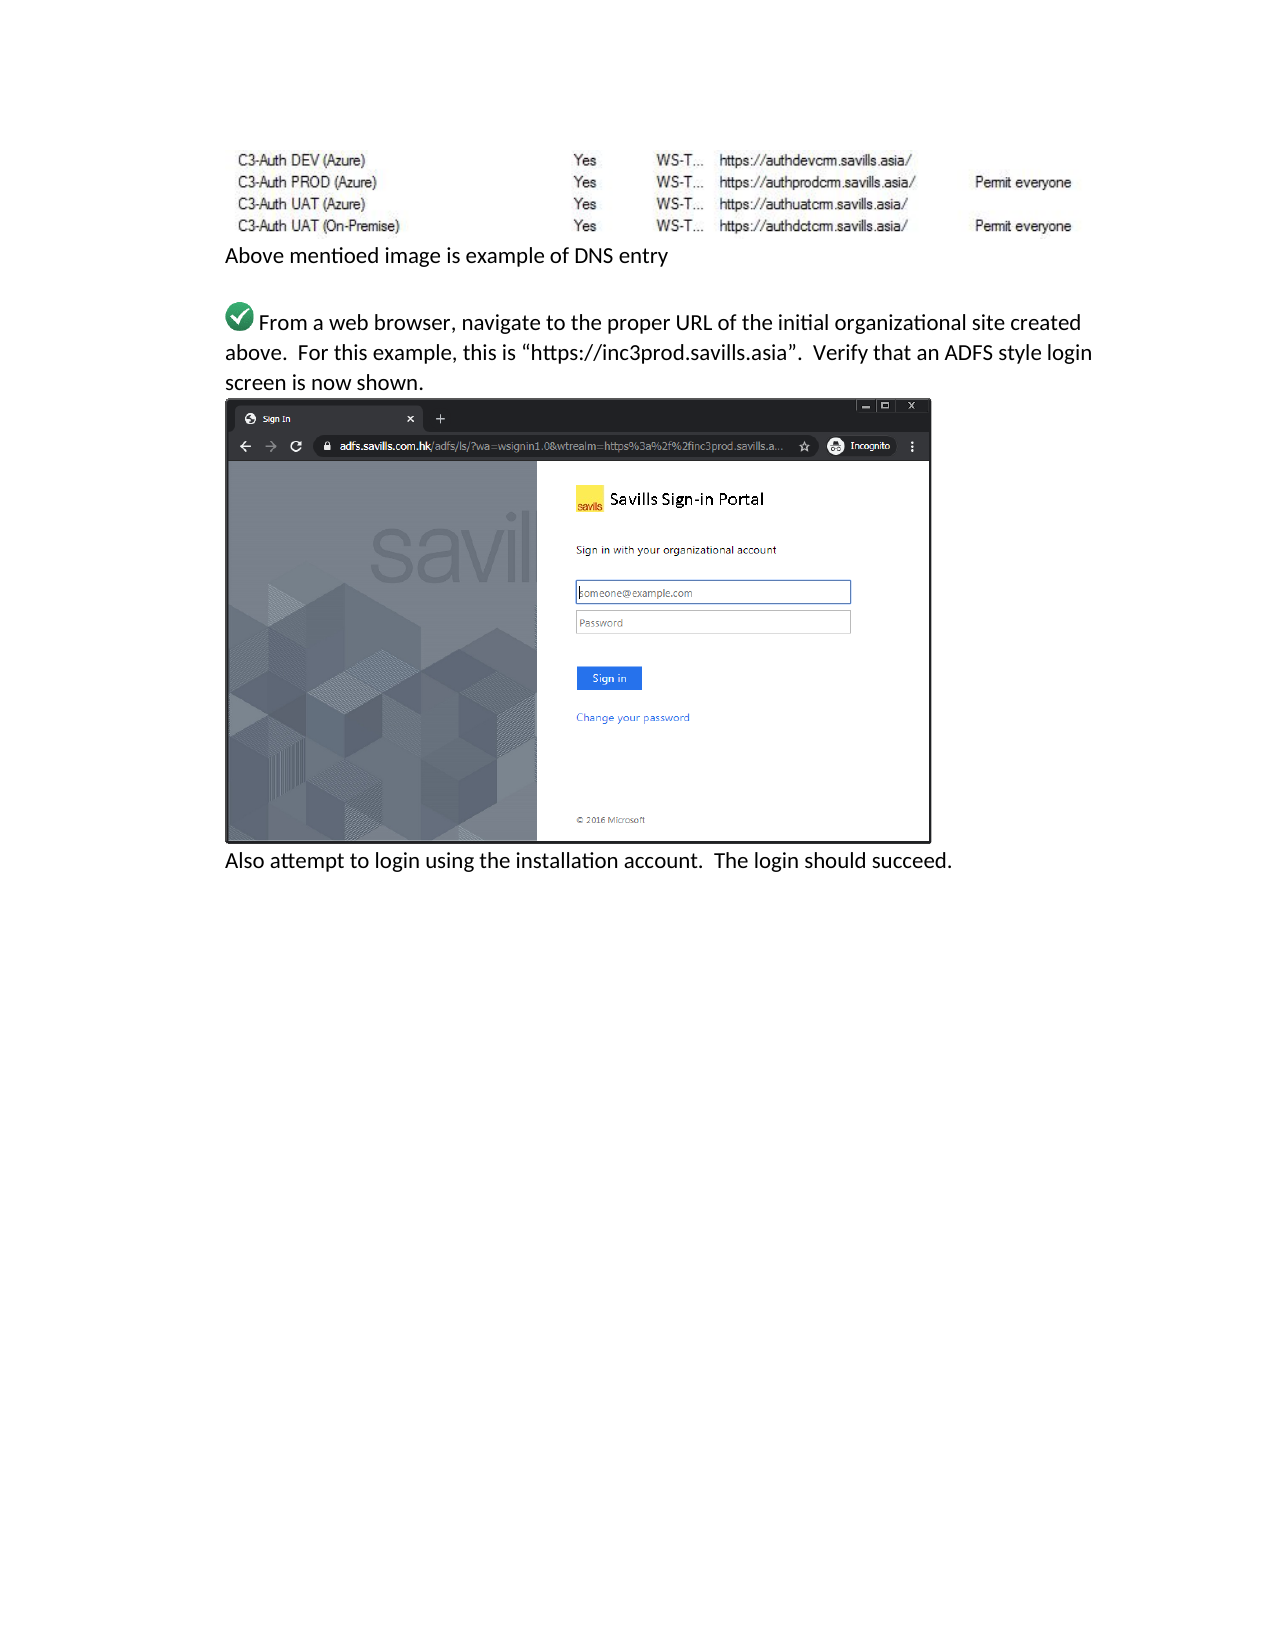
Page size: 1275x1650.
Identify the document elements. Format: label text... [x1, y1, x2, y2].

picture [225, 398, 932, 844]
picture [225, 301, 254, 331]
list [187, 150, 1125, 269]
picture [225, 150, 1141, 239]
